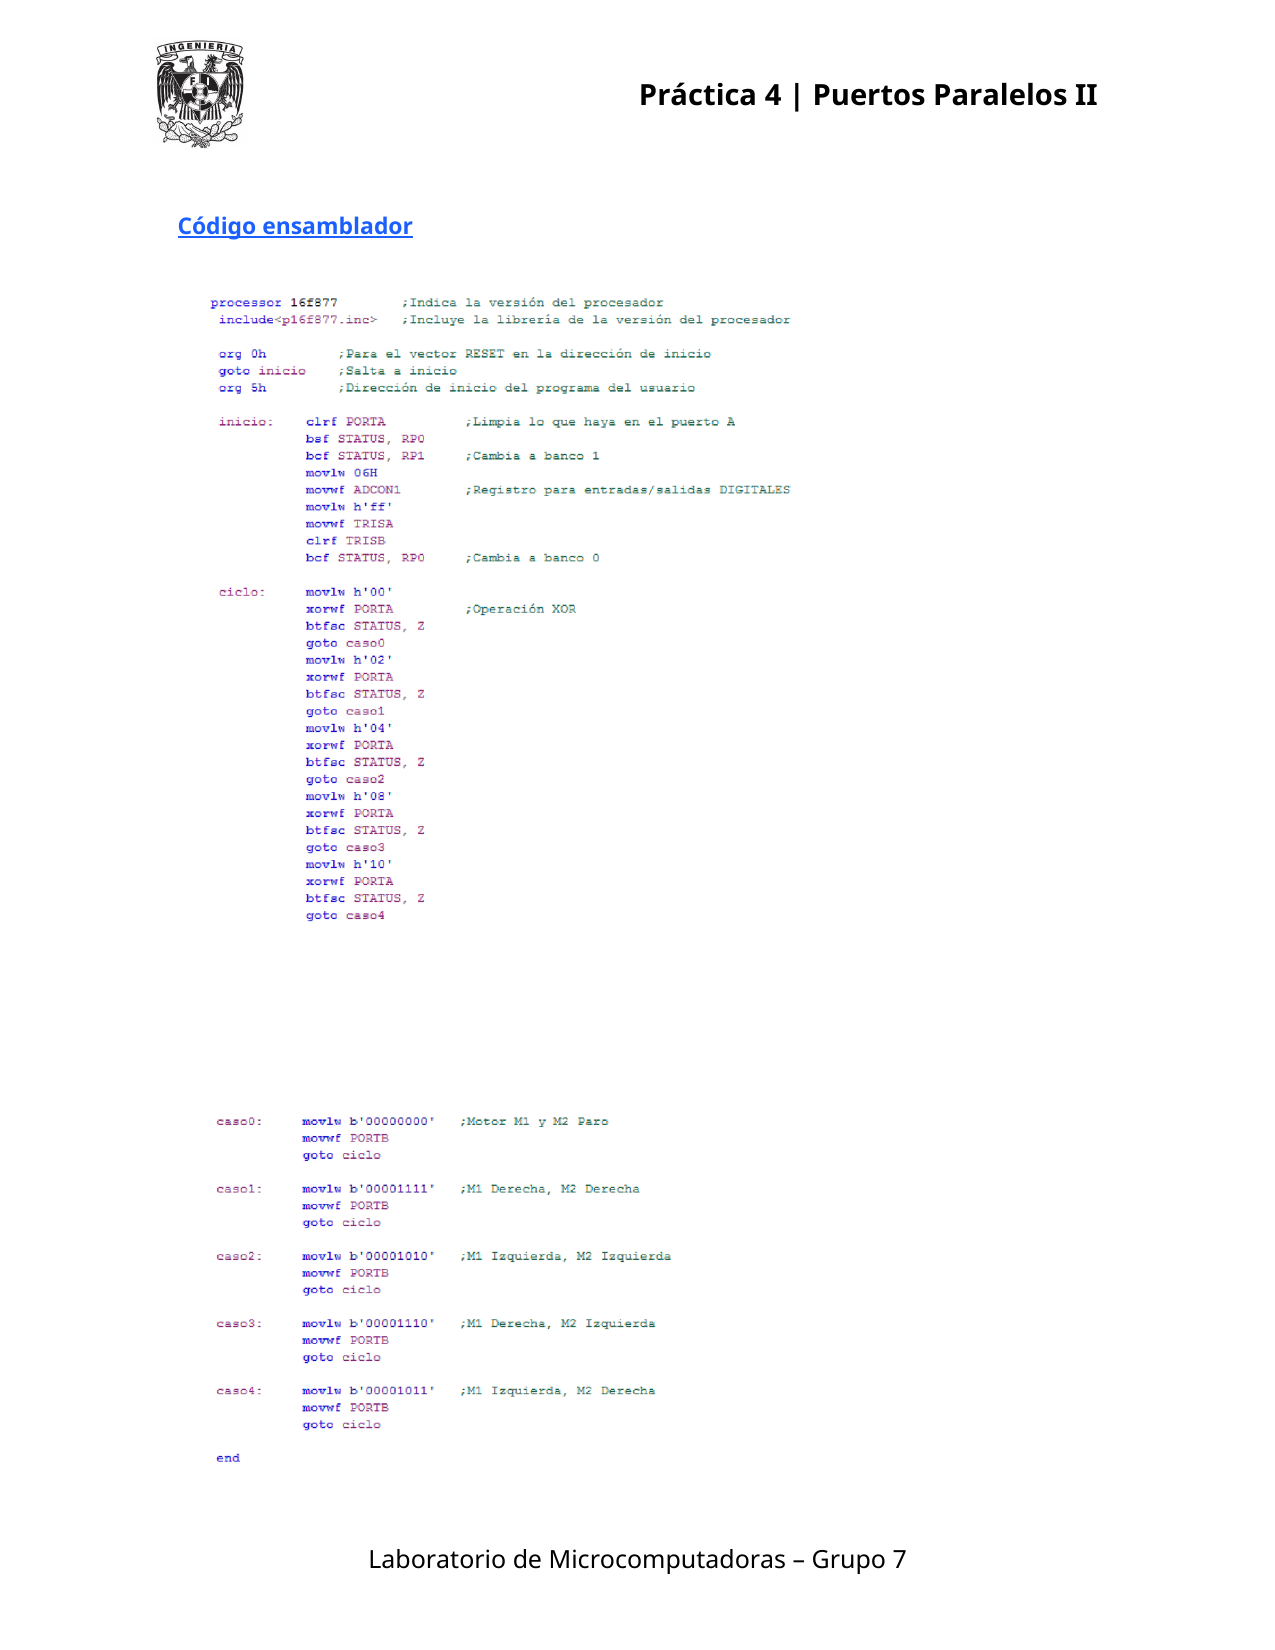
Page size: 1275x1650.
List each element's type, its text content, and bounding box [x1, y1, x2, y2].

picture [152, 36, 247, 149]
text Código ensamblador [177, 210, 1098, 241]
picture [200, 1104, 1075, 1479]
picture [203, 294, 1088, 932]
